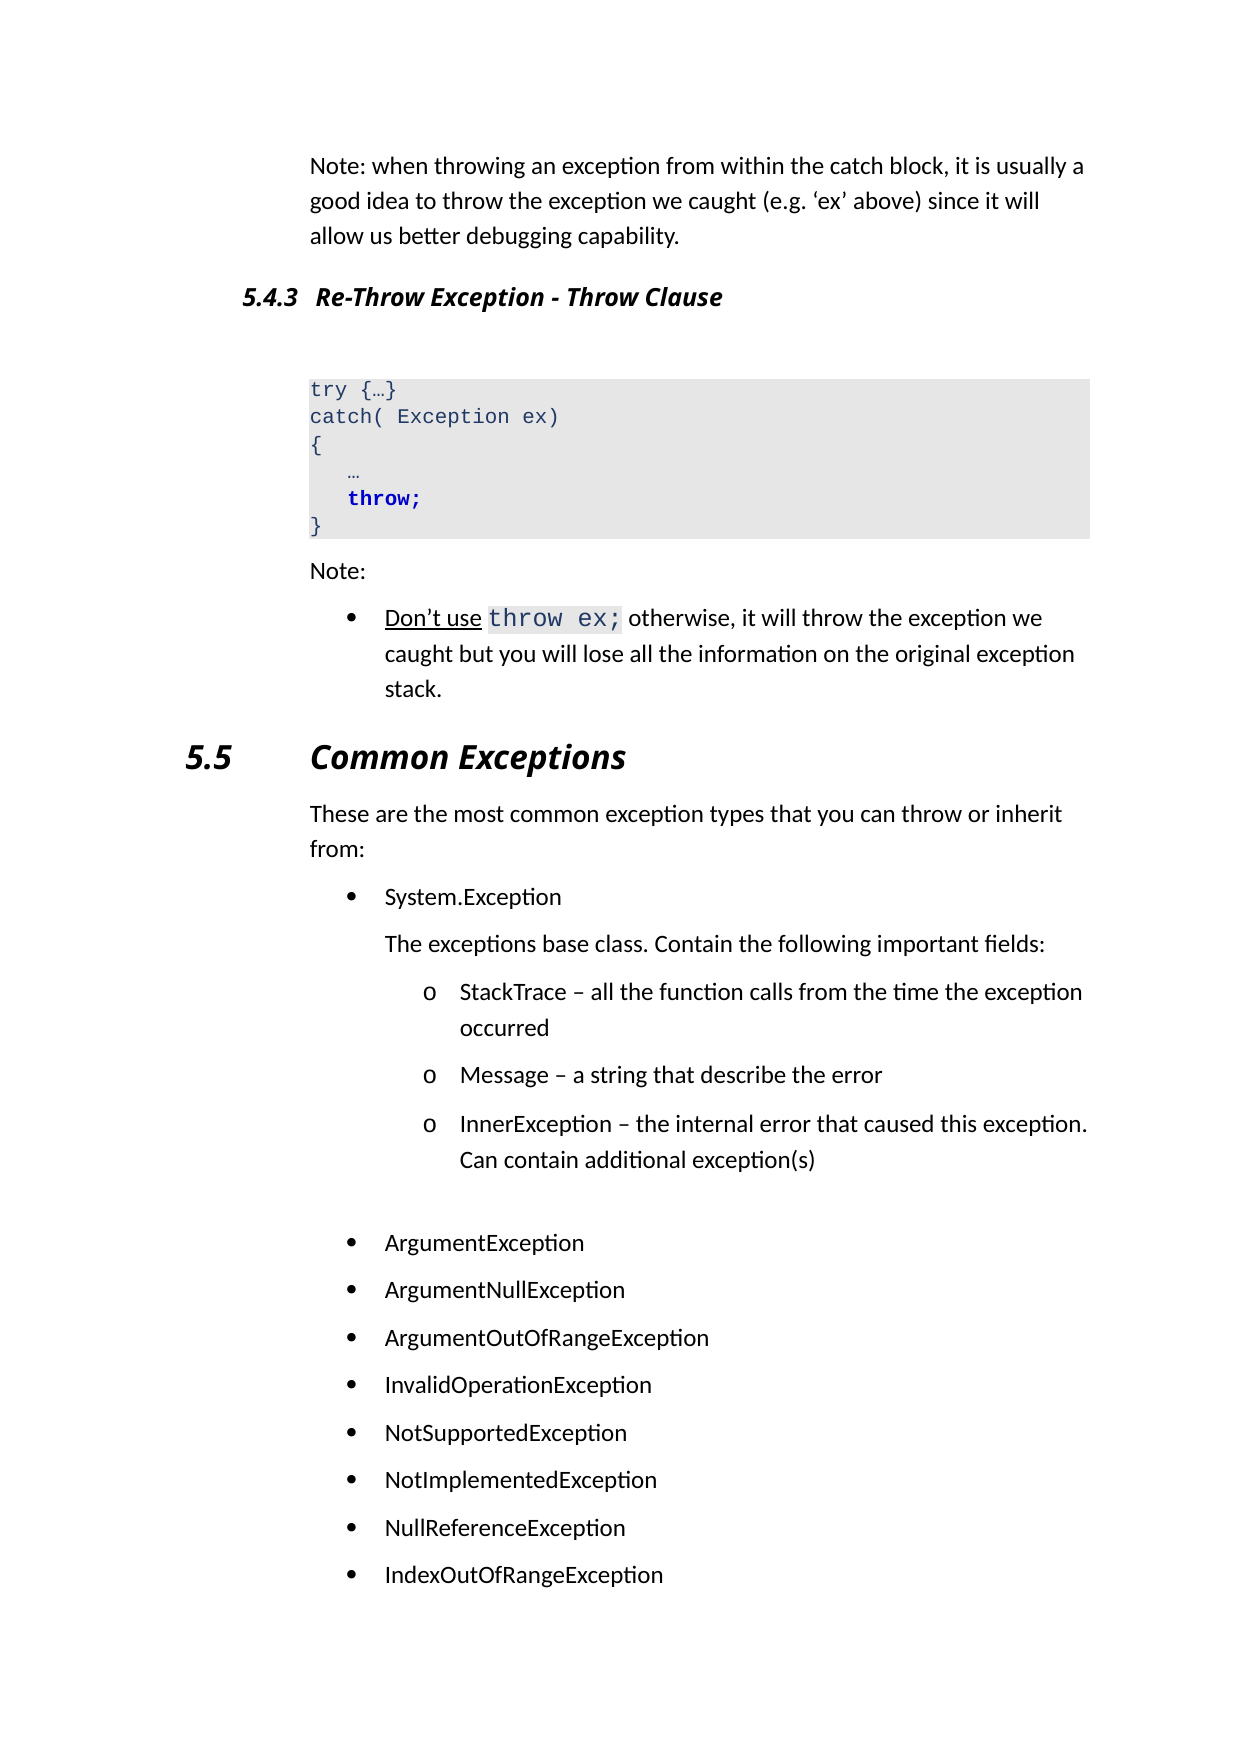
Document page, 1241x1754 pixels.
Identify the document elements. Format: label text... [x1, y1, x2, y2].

list Message – a string that describe the error [422, 1059, 1090, 1091]
text These are the most common exception types that you can throw or inherit from: [309, 798, 1090, 864]
text Note: when throwing an exception from within the catch block, it is usually a good idea to throw the exception we caught (e.g. ‘ex’ above) since it will allow us better debugging capability. [309, 150, 1090, 251]
list NotSupportedException [347, 1417, 1090, 1448]
subtitle Re-Throw Exception - Throw Clause [298, 280, 1090, 314]
list StackTrace – all the function calls from the time the exception occurred [422, 976, 1090, 1042]
list ArgumentNullException [347, 1275, 1090, 1305]
text The exceptions base class. Contain the following important fields: [384, 928, 1090, 959]
subtitle Common Exceptions [185, 733, 1090, 779]
list InvalidOperationException [347, 1370, 1090, 1400]
text try {…} catch( Exception ex) { … throw; } [309, 379, 1090, 539]
list IndexOutOfRangeException [347, 1560, 1090, 1590]
list NotImplementedException [347, 1465, 1090, 1495]
text Note: [309, 555, 1090, 585]
list ArgumentOutOfRangeException [347, 1322, 1090, 1353]
list NullReferenceException [347, 1512, 1090, 1543]
list ArgumentException [347, 1227, 1090, 1258]
list Don’t use throw ex; otherwise, it will throw the exception we caught but you will lose all the information on the original exception stack. [347, 602, 1090, 704]
list System.Exception [347, 881, 1090, 911]
list InnerException – the internal error that caused this exception. Can contain additional exception(s) [422, 1108, 1090, 1210]
